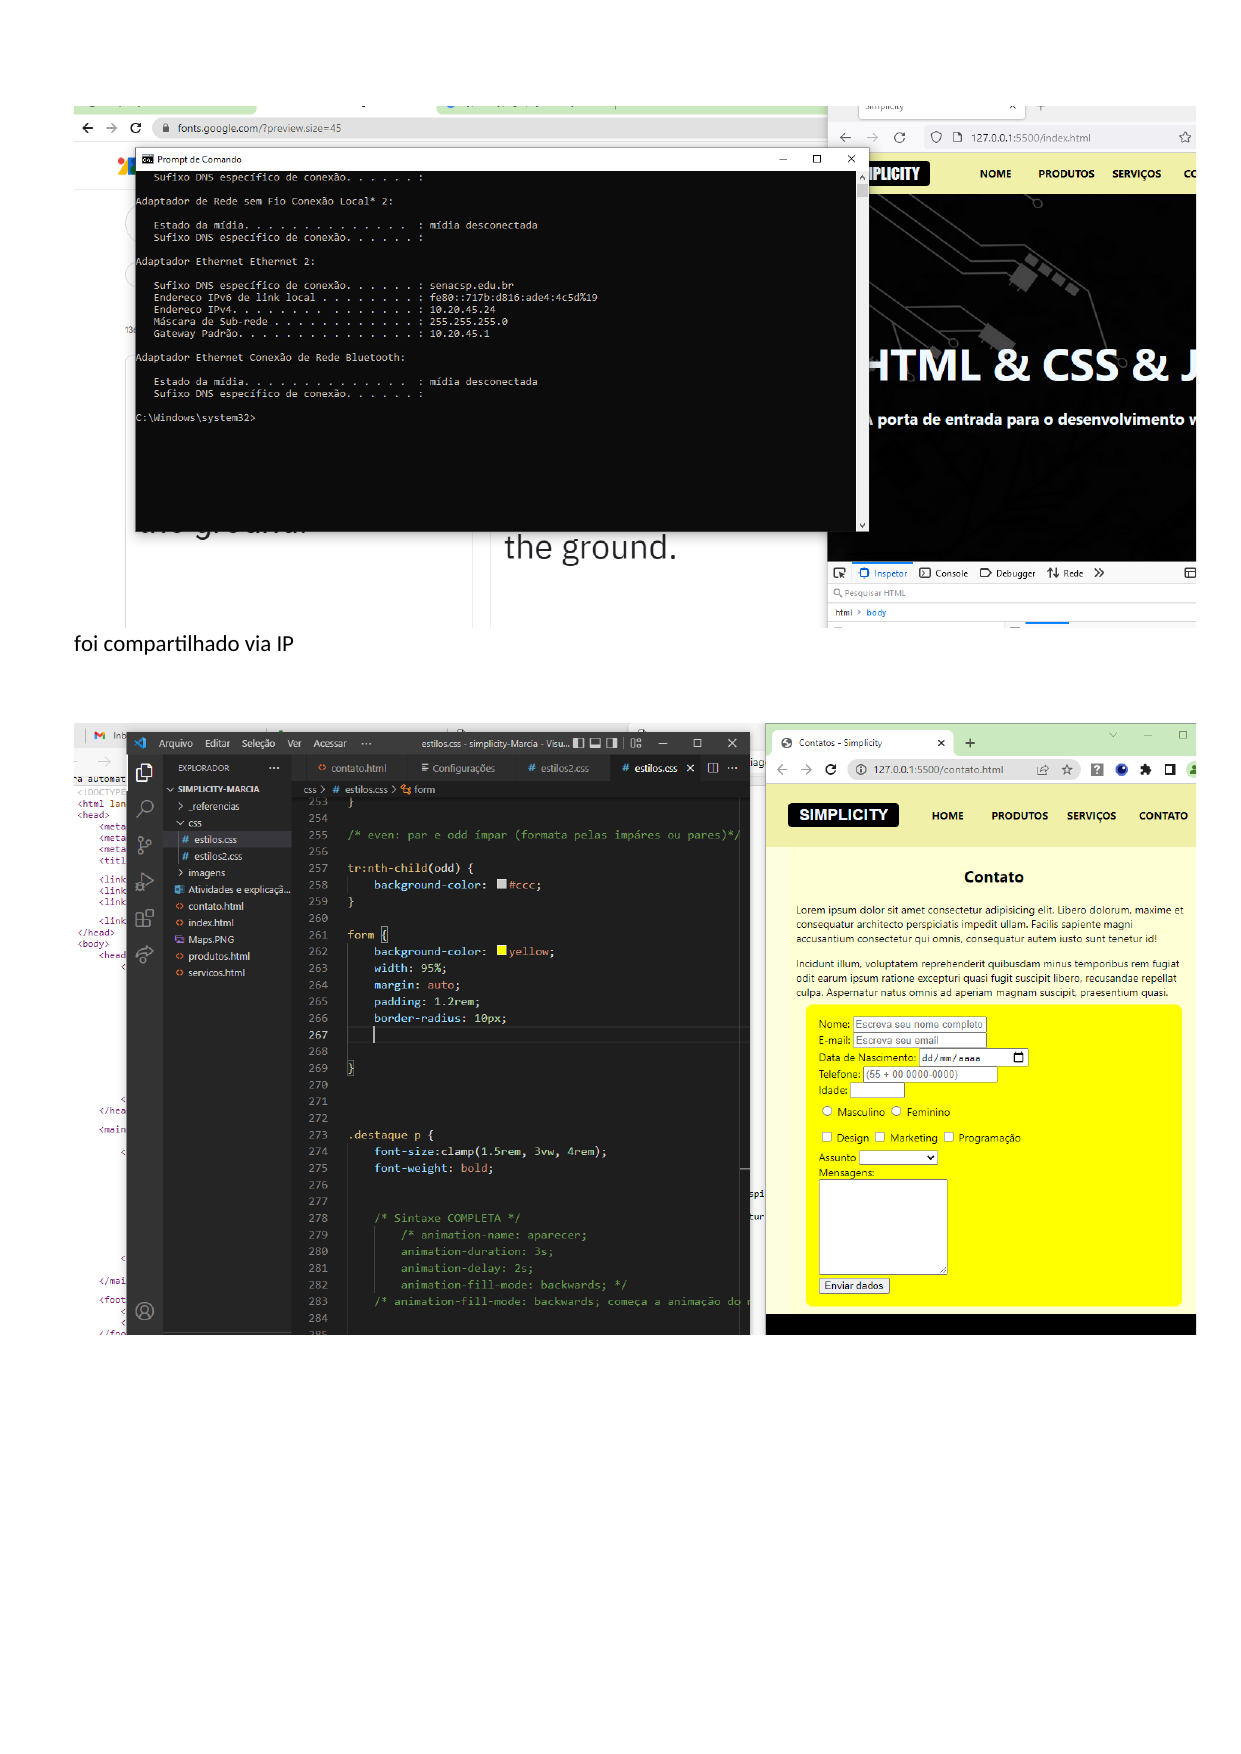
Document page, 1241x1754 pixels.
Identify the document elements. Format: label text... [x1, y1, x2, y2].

picture [73, 106, 1197, 628]
text foi compartilhado via IP [74, 628, 1196, 658]
picture [73, 723, 1197, 1335]
